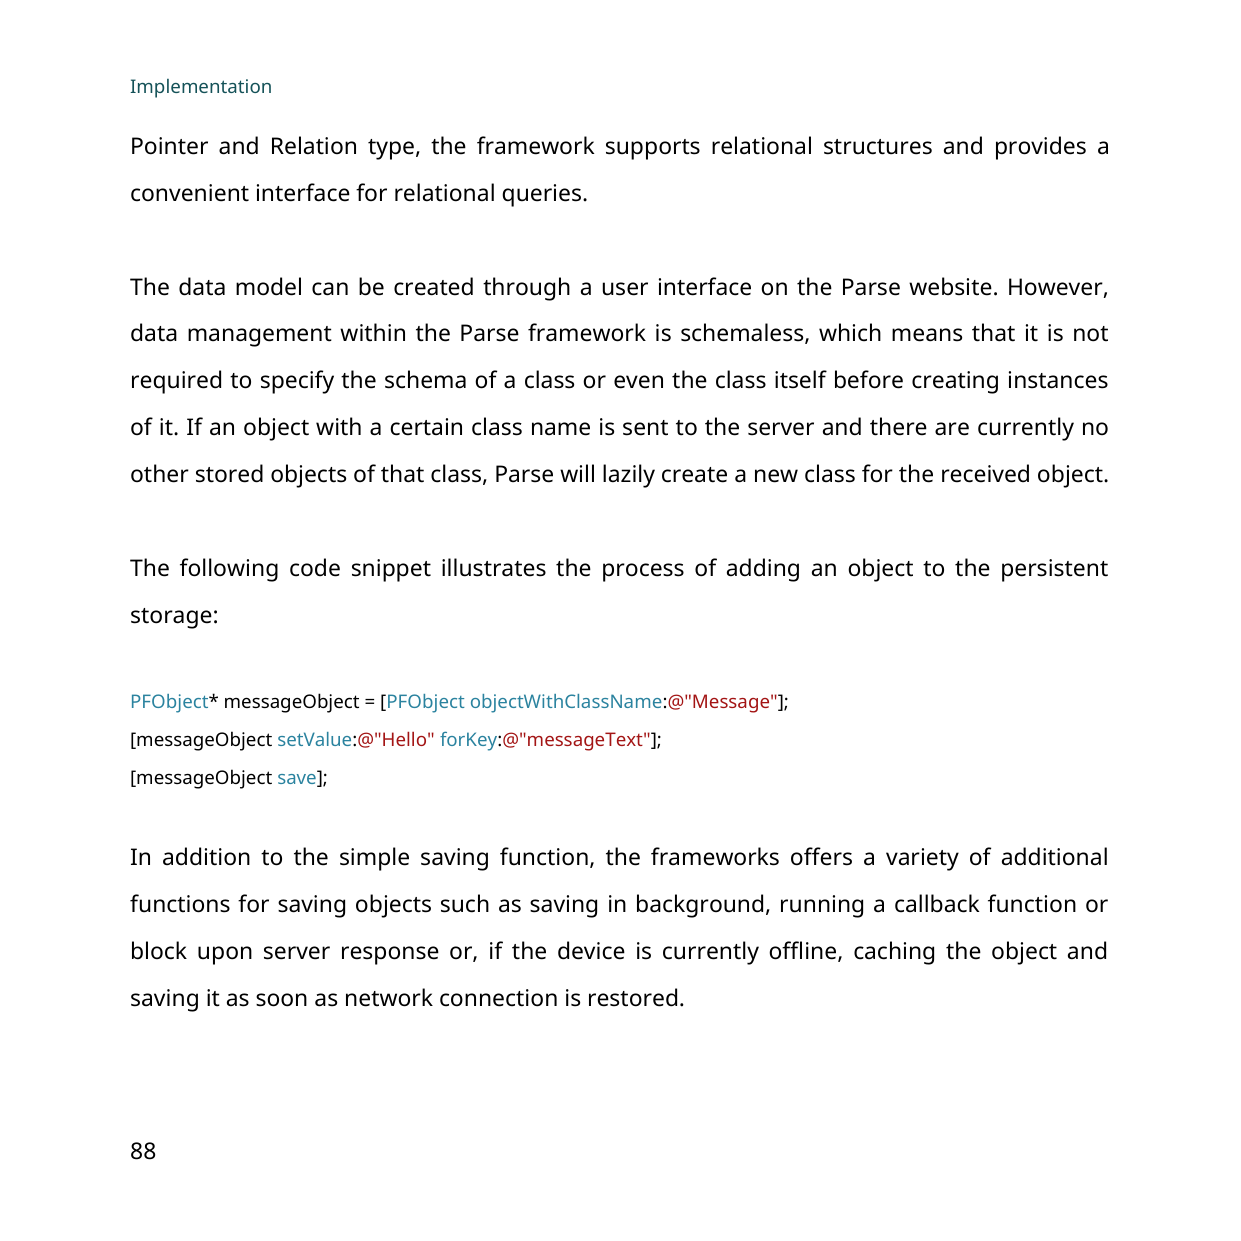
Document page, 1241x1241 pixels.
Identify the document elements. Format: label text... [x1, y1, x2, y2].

text The following code snippet illustrates the process of adding an object to the persistent storage: [130, 552, 1110, 630]
list [messageObject setValue:@"Hello" forKey:@"messageText"]; [130, 726, 1110, 752]
list [messageObject save]; [130, 764, 1110, 790]
text In addition to the simple saving function, the frameworks offers a variety of additional functions for saving objects such as saving in background, running a callback function or block upon server response or, if the device is currently offline, caching the object and saving it as soon as network connection is restored. [130, 841, 1110, 1013]
text The data model can be created through a user interface on the Parse website. However, data management within the Parse framework is schemaless, which means that it is not required to specify the schema of a class or even the class itself before creating instances of it. If an object with a certain class name is sent to the server and there are currently no other stored objects of that class, Parse will lazily create a new class for the received object. [130, 271, 1110, 489]
list PFObject* messageObject = [PFObject objectWithClassName:@"Message"]; [130, 688, 1110, 714]
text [130, 130, 1110, 208]
